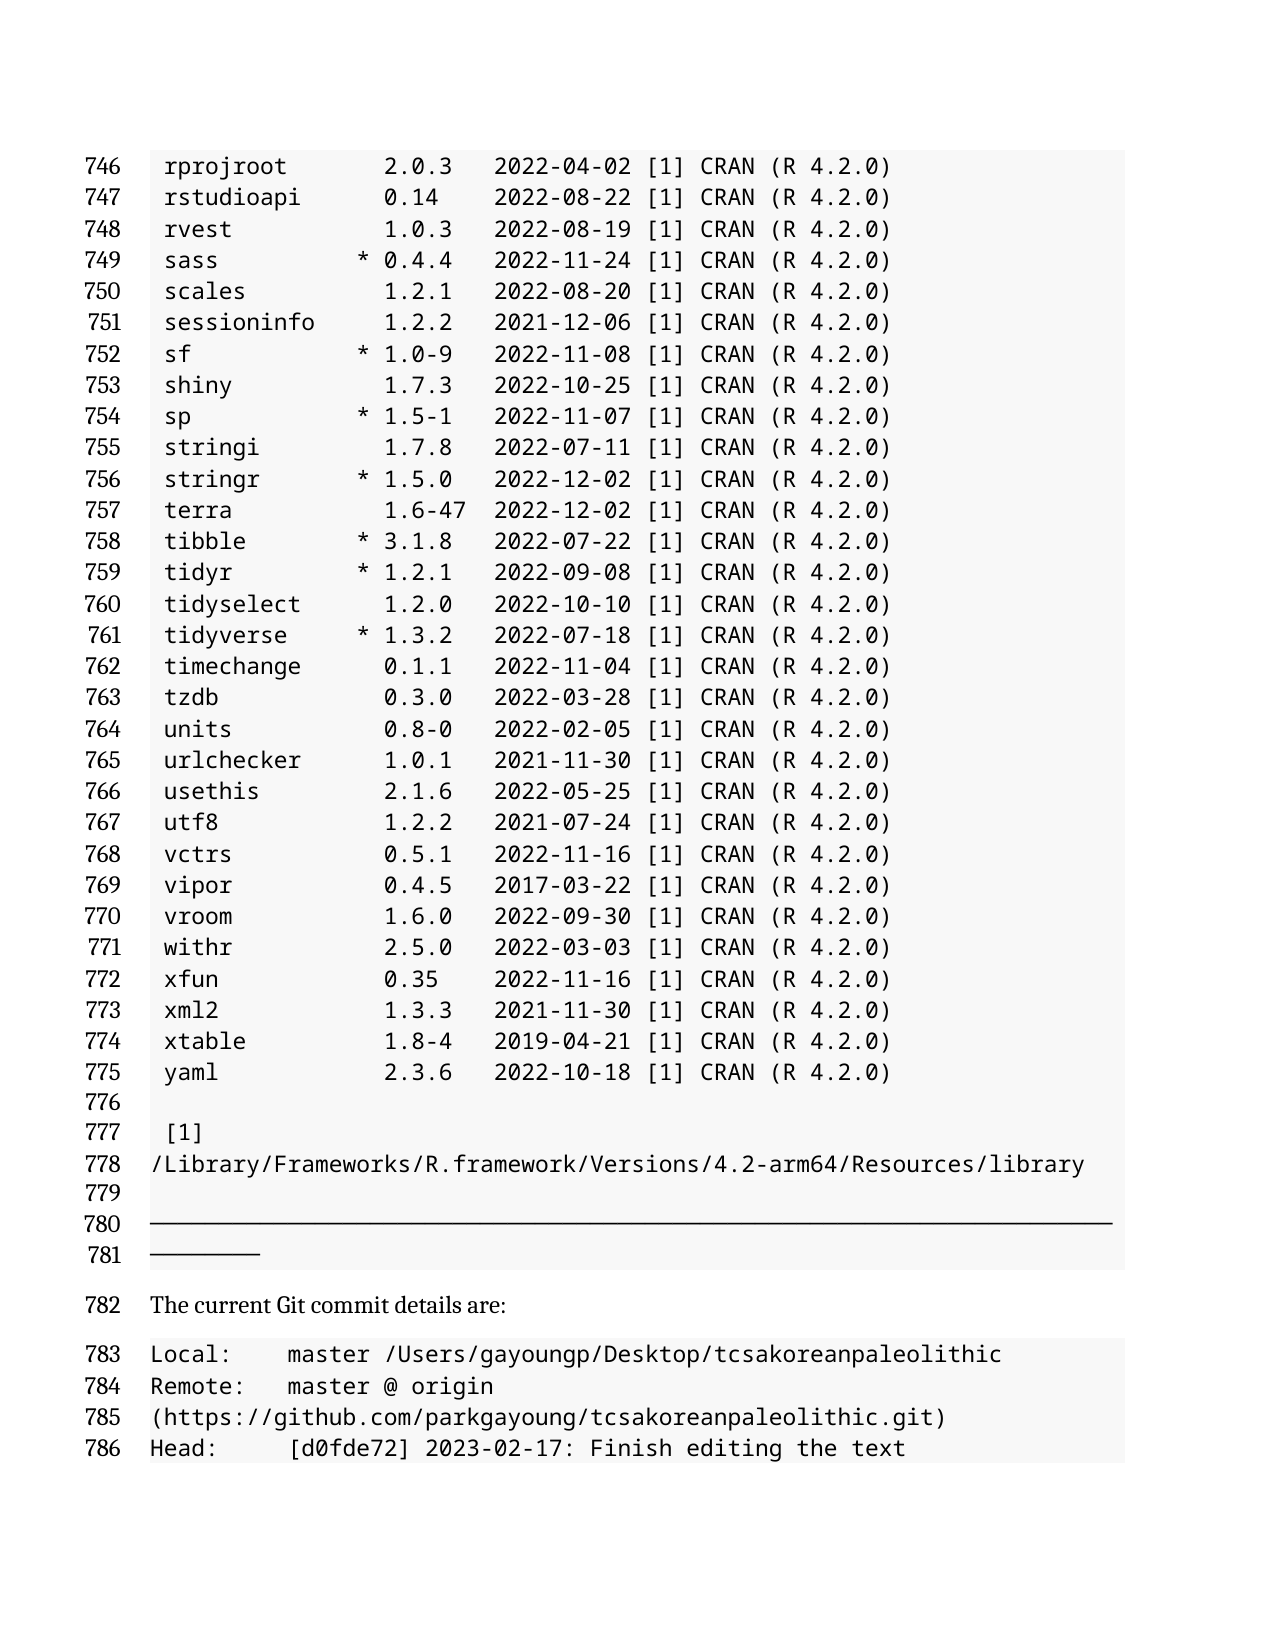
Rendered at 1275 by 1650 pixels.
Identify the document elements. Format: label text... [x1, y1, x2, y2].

text The current Git commit details are: [150, 1291, 1125, 1319]
text Local: master /Users/gayoungp/Desktop/tcsakoreanpaleolithic Remote: master @ origin (https://github.com/parkgayoung/tcsakoreanpaleolithic.git) Head: [d0fde72] 2023-02-17: Finish editing the text [150, 1338, 1125, 1463]
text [150, 150, 1125, 1270]
